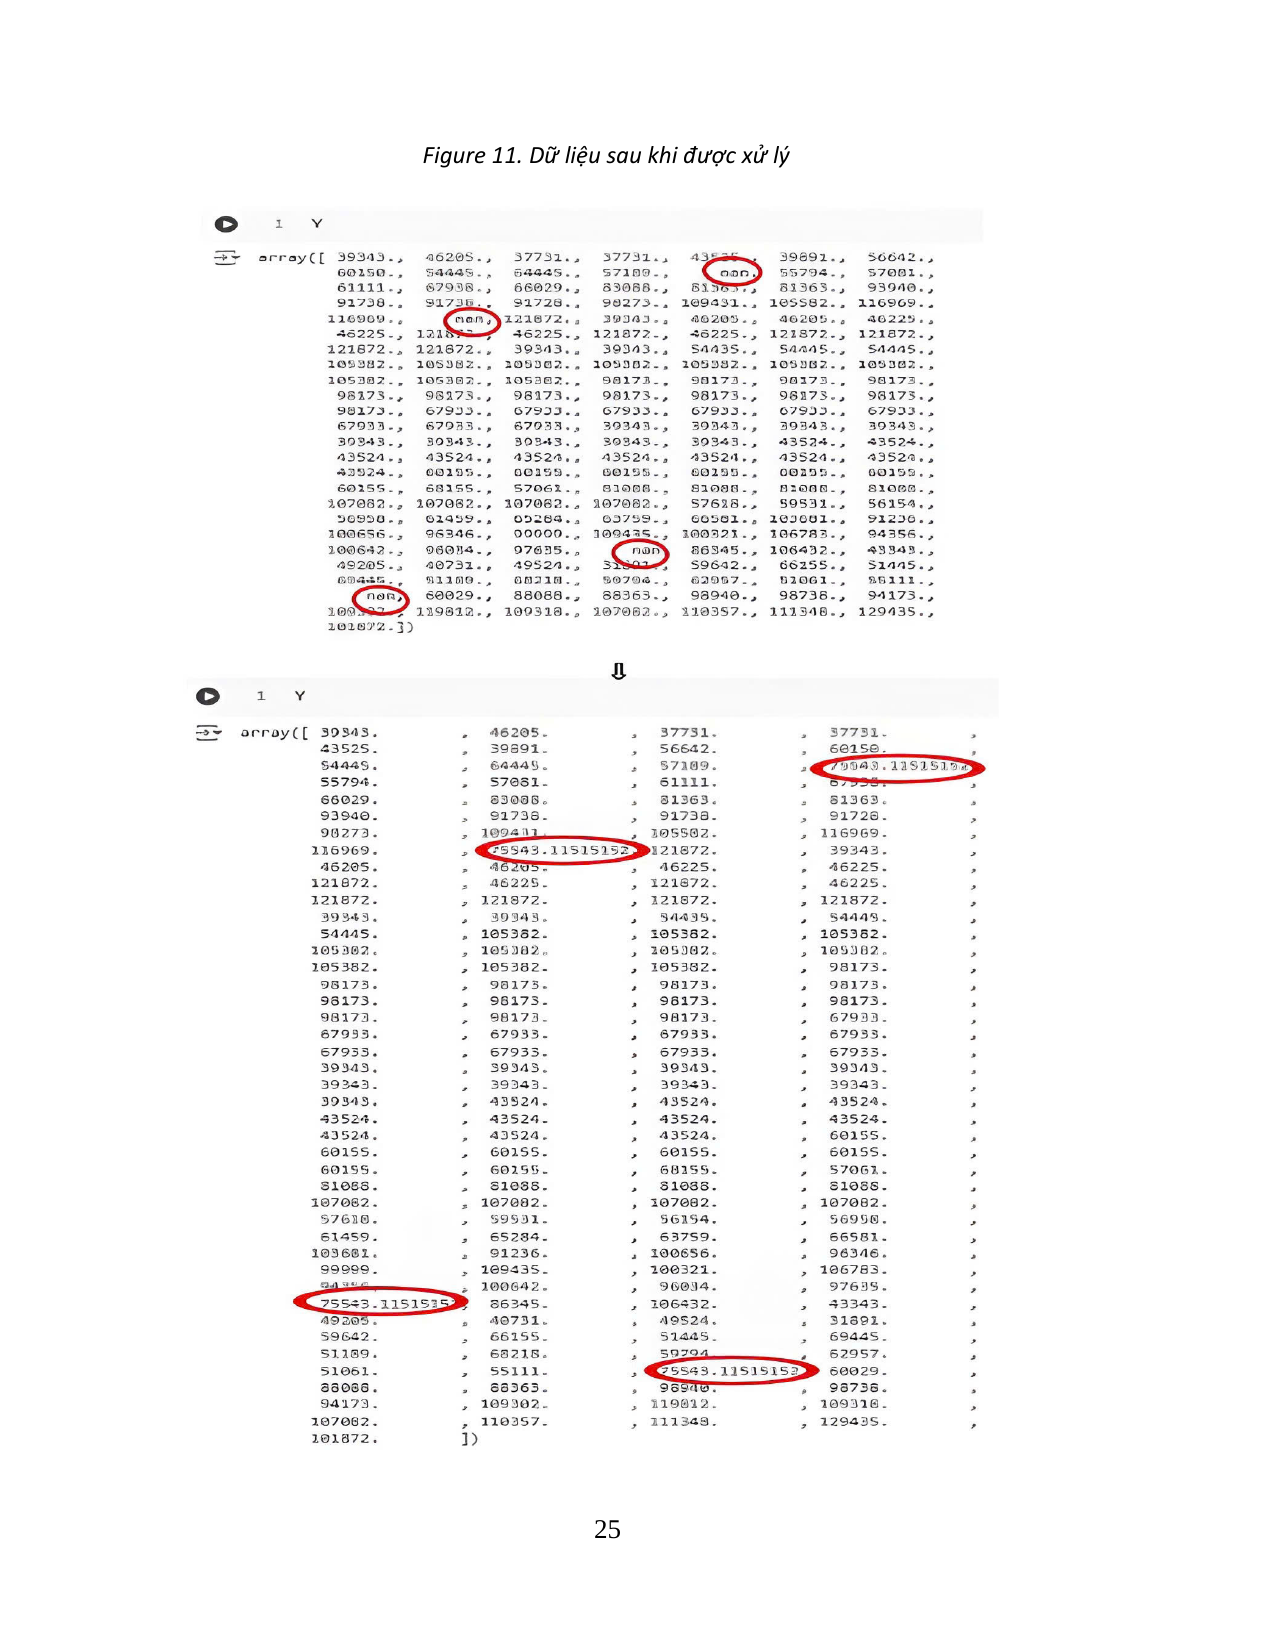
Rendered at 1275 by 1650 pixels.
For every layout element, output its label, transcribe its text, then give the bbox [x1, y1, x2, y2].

picture [178, 201, 999, 1450]
subtitle Figure 11. Dữ liệu sau khi được xử lý [90, 139, 1125, 170]
